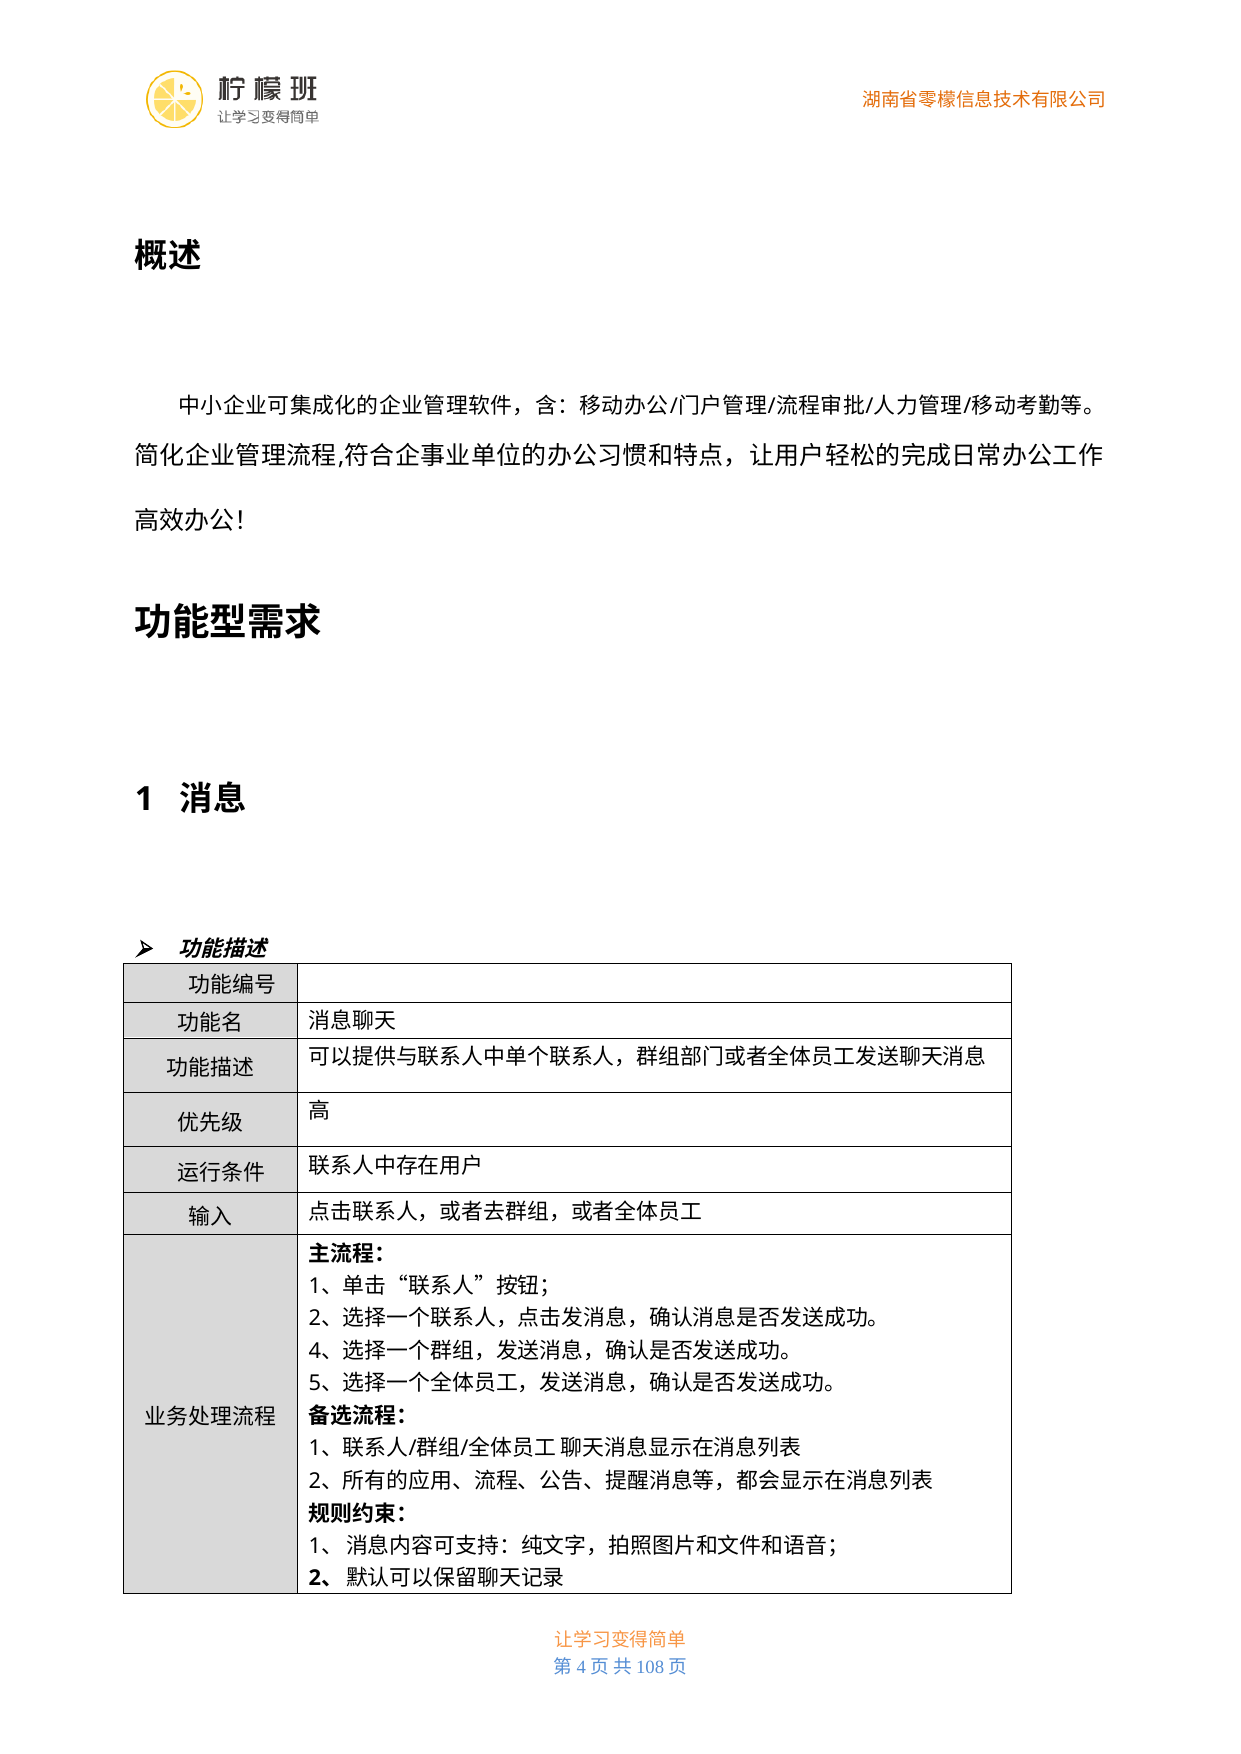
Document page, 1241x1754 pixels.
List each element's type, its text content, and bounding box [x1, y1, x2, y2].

table_cell 优先级 [124, 1093, 297, 1146]
table_cell 点击联系人，或者去群组，或者全体员工 [298, 1193, 1011, 1234]
table_cell 输入 [124, 1193, 297, 1234]
table_cell 功能名 [124, 1003, 297, 1037]
table_header [298, 964, 1011, 1002]
list 功能描述 [134, 931, 1106, 963]
table_cell 消息聊天 [298, 1003, 1011, 1037]
table_cell 联系人中存在用户 [298, 1147, 1011, 1192]
table_header 功能编号 [124, 964, 297, 1002]
text 中小企业可集成化的企业管理软件，含：移动办公/门户管理/流程审批/人力管理/移动考勤等。简化企业管理流程,符合企事业单位的办公习惯和特点，让用户轻松的完成日常办公工作高效办公！ [134, 388, 1106, 551]
table_cell 功能描述 [124, 1039, 297, 1092]
subtitle 功能型需求 [134, 586, 1106, 651]
subtitle 概述 [134, 221, 1106, 286]
table_cell 主流程： 1、单击“联系人”按钮； 2、选择一个联系人，点击发消息，确认消息是否发送成功。 4、选择一个群组，发送消息，确认是否发送成功。 5、选择一个全体员工，发送消息，确认是否发送成功。 备选流程： 联系人/群组/全体员工 聊天消息显示在消息列表 所有的应用、流程、公告、提醒消息等，都会显示在消息列表 规则约束： 消息内容可支持：纯文字，拍照图片和文件和语音； 默认可以保留聊天记录 [298, 1235, 1011, 1593]
table_cell 高 [298, 1093, 1011, 1146]
subtitle 消息 [134, 763, 1106, 828]
picture [134, 65, 340, 133]
table_cell 运行条件 [124, 1147, 297, 1192]
table_cell 业务处理流程 [124, 1235, 297, 1593]
table_cell 可以提供与联系人中单个联系人，群组部门或者全体员工发送聊天消息 [298, 1039, 1011, 1092]
